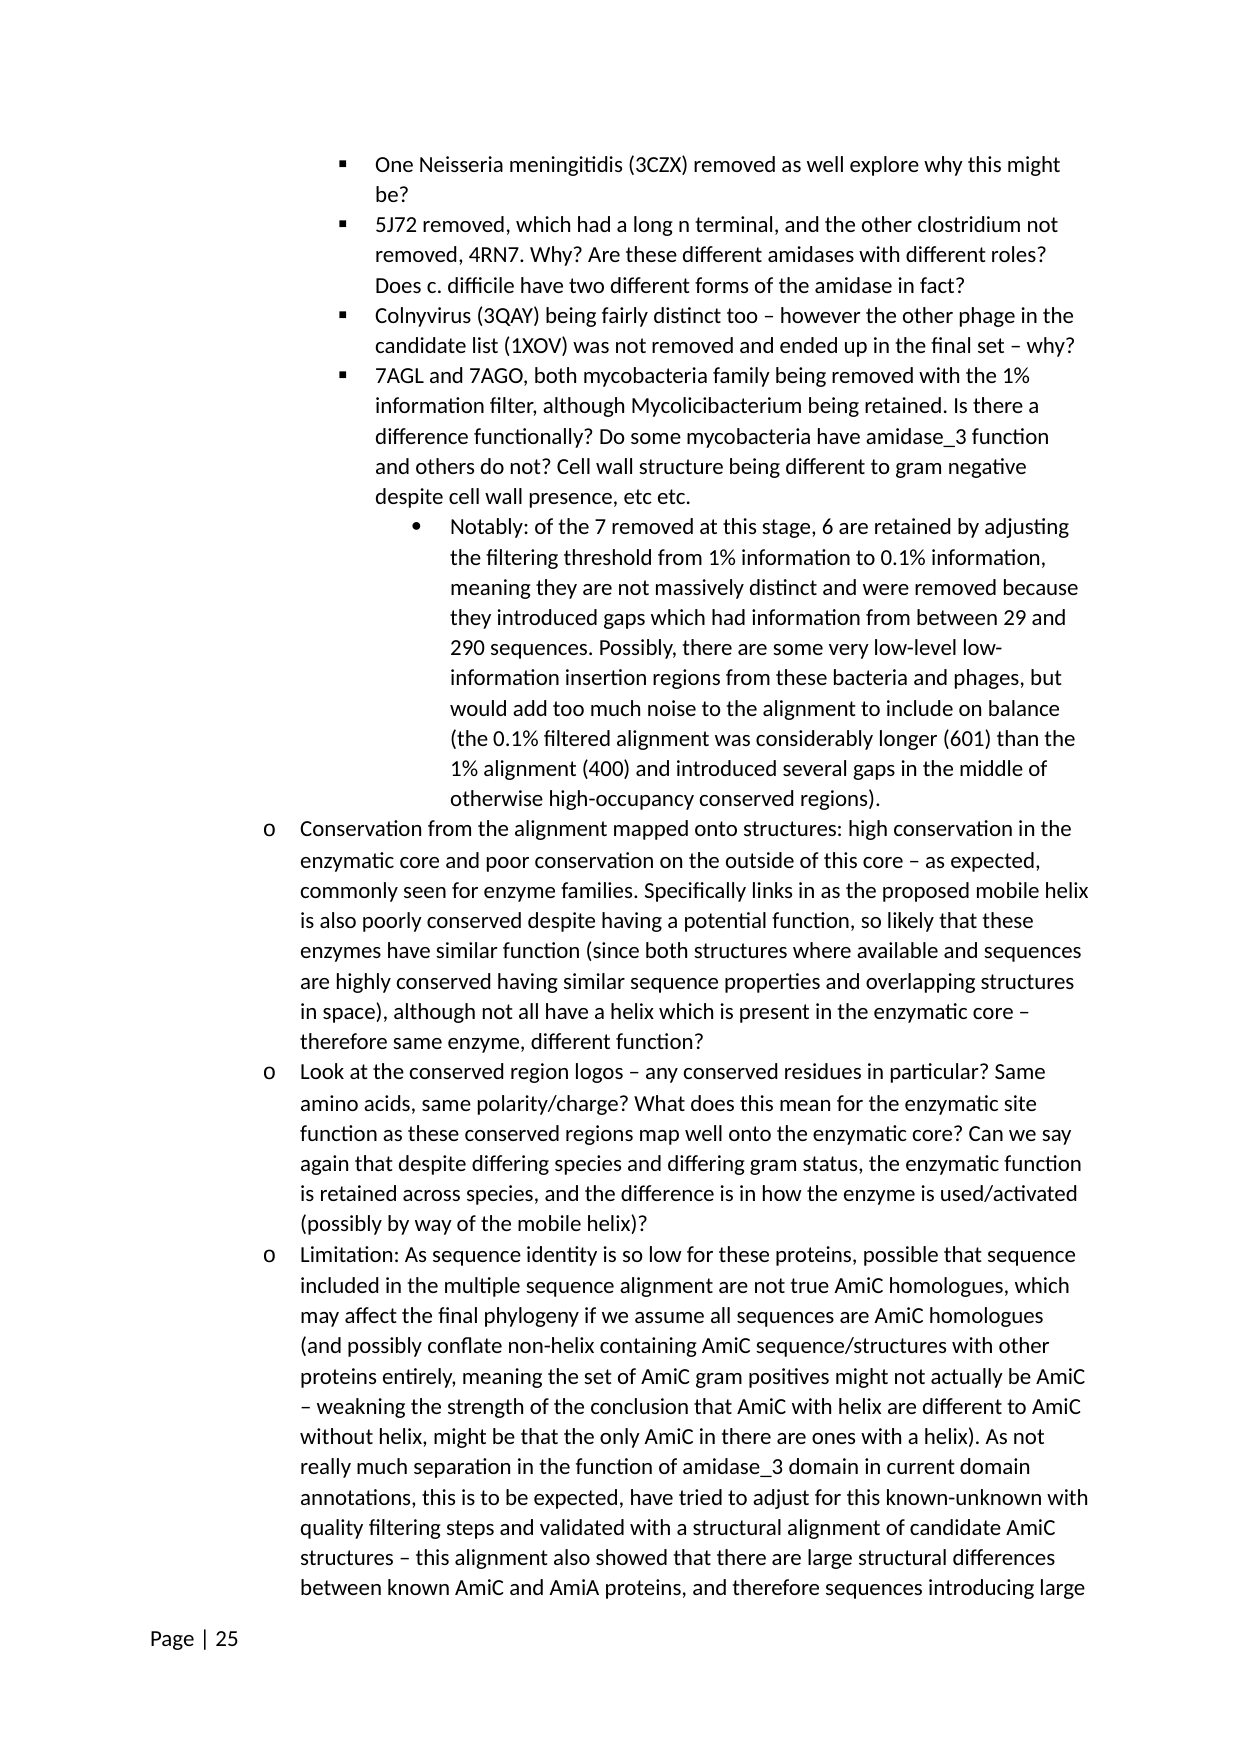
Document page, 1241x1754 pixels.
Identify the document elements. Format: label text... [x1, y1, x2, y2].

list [262, 1240, 1090, 1601]
list 7AGL and 7AGO, both mycobacteria family being removed with the 1% information filter, although Mycolicibacterium being retained. Is there a difference functionally? Do some mycobacteria have amidase_3 function and others do not? Cell wall structure being different to gram negative despite cell wall presence, etc etc. [337, 361, 1090, 510]
list One Neisseria meningitidis (3CZX) removed as well explore why this might be? [337, 150, 1090, 208]
list Look at the conserved region logos – any conserved residues in particular? Same amino acids, same polarity/charge? What does this mean for the enzymatic site function as these conserved regions map well onto the enzymatic core? Can we say again that despite differing species and differing gram status, the enzymatic function is retained across species, and the difference is in how the enzyme is used/activated (possibly by way of the mobile helix)? [262, 1057, 1090, 1238]
list 5J72 removed, which had a long n terminal, and the other clostridium not removed, 4RN7. Why? Are these different amidases with different roles? Does c. difficile have two different forms of the amidase in fact? [337, 210, 1090, 299]
list Conservation from the alignment mapped onto structures: high conservation in the enzymatic core and poor conservation on the outside of this core – as expected, commonly seen for enzyme families. Specifically links in as the proposed mobile helix is also poorly conserved despite having a potential function, so likely that these enzymes have similar function (since both structures where available and sequences are highly conserved having similar sequence properties and overlapping structures in space), although not all have a helix which is present in the enzymatic core – therefore same enzyme, different function? [262, 814, 1090, 1055]
list Notably: of the 7 removed at this stage, 6 are retained by adjusting the filtering threshold from 1% information to 0.1% information, meaning they are not massively distinct and were removed because they introduced gaps which had information from between 29 and 290 sequences. Possibly, there are some very low-level low-information insertion regions from these bacteria and phages, but would add too much noise to the alignment to include on balance (the 0.1% filtered alignment was considerably longer (601) than the 1% alignment (400) and introduced several gaps in the middle of otherwise high-occupancy conserved regions). [412, 512, 1090, 812]
list Colnyvirus (3QAY) being fairly distinct too – however the other phage in the candidate list (1XOV) was not removed and ended up in the final set – why? [337, 301, 1090, 359]
